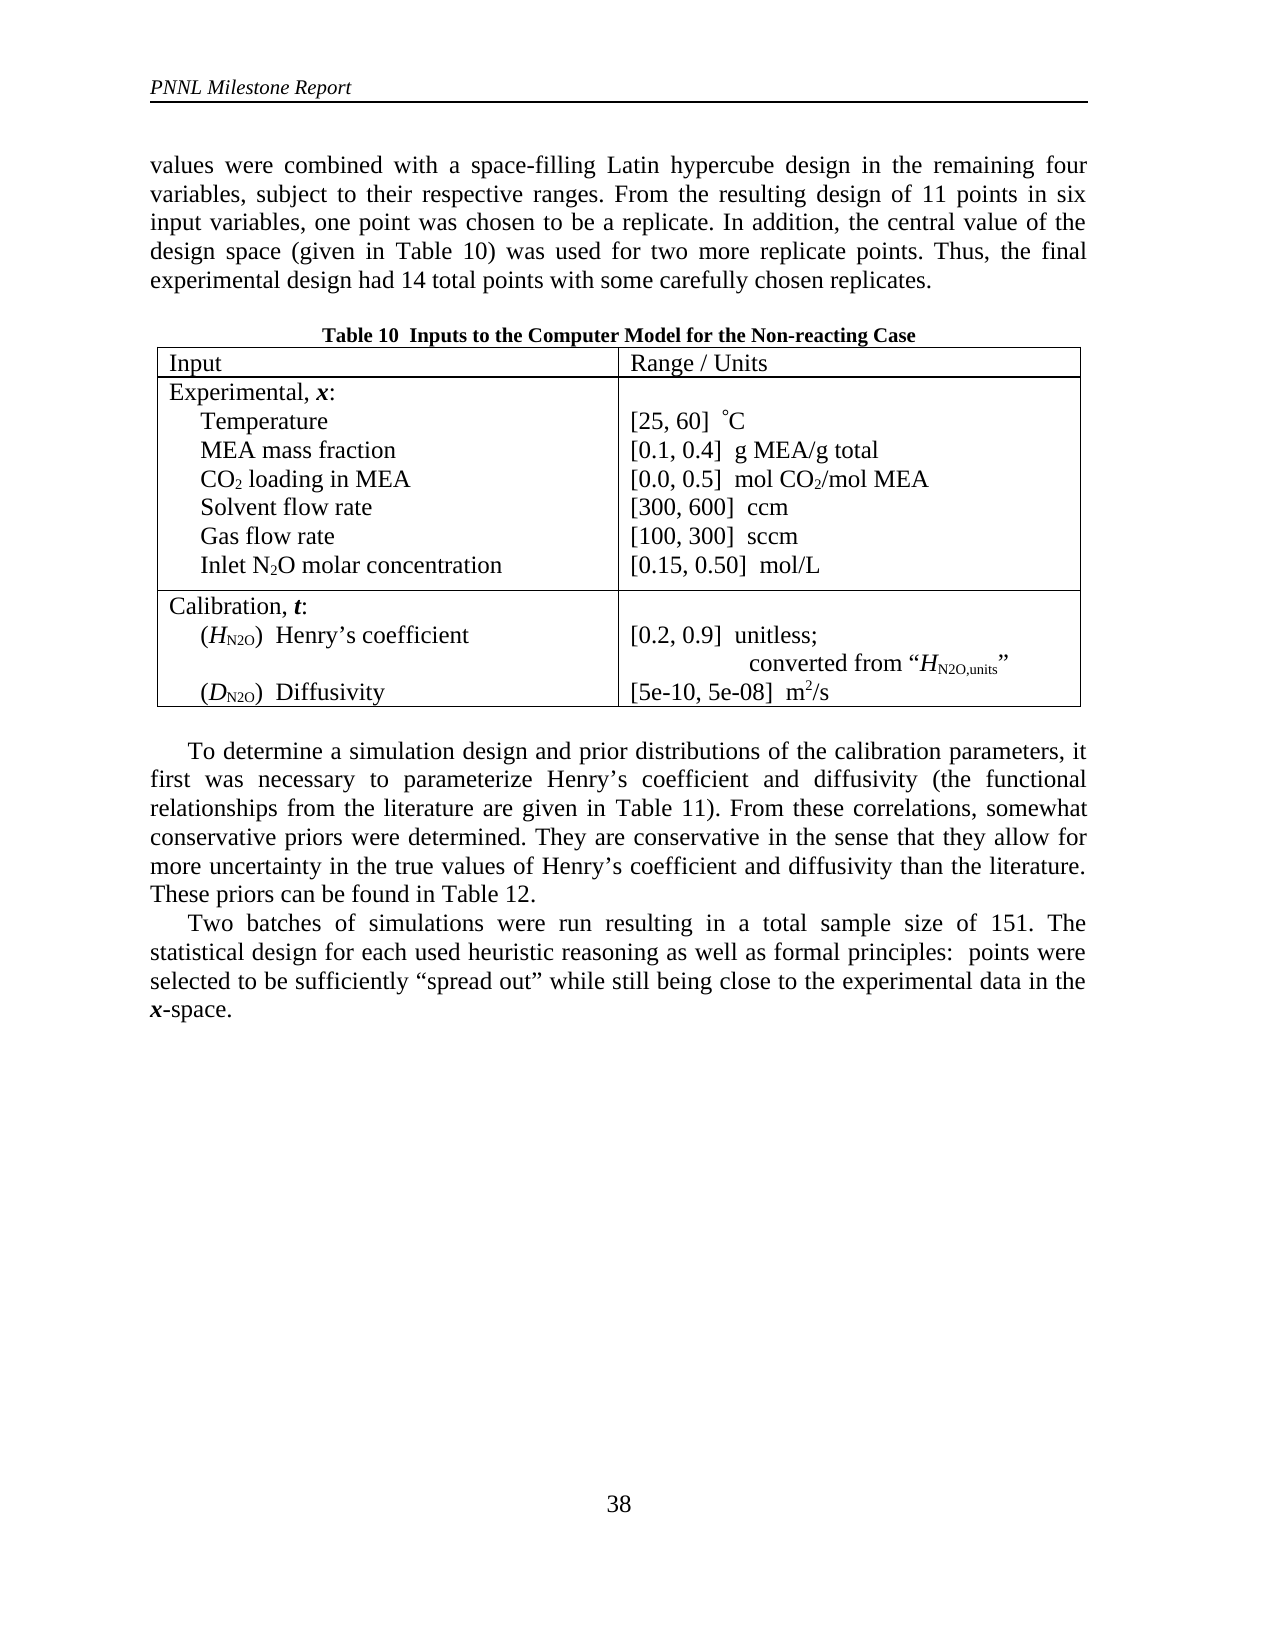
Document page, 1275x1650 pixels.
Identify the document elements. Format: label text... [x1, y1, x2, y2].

table_header Input [158, 348, 618, 376]
table_cell [0.2, 0.9] unitless; converted from “HN2O,units” [5e-10, 5e-08] m2/s [619, 591, 1080, 706]
list To determine a simulation design and prior distributions of the calibration parameters, it first was necessary to parameterize Henry’s coefficient and diffusivity (the functional relationships from the literature are given in Table 11). From these correlations, somewhat conservative priors were determined. They are conservative in the sense that they allow for more uncertainty in the true values of Henry’s coefficient and diffusivity than the literature. These priors can be found in Table 12. [150, 736, 1088, 908]
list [150, 150, 1088, 294]
list Two batches of simulations were run resulting in a total sample size of 151. The statistical design for each used heuristic reasoning as well as formal principles: points were selected to be sufficiently “spread out” while still being close to the experimental data in the x-space. [150, 908, 1088, 1023]
table_cell Calibration, t: (HN2O) Henry’s coefficient (DN2O) Diffusivity [158, 591, 618, 706]
text Table 10 Inputs to the Computer Model for the Non-reacting Case [150, 322, 1088, 347]
table_cell Experimental, x: Temperature MEA mass fraction CO2 loading in MEA Solvent flow rate Gas flow rate Inlet N2O molar concentration [158, 378, 618, 590]
table_cell [25, 60] C [0.1, 0.4] g MEA/g total [0.0, 0.5] mol CO2/mol MEA [300, 600] ccm [100, 300] sccm [0.15, 0.50] mol/L [619, 378, 1080, 590]
table_header Range / Units [619, 348, 1080, 376]
